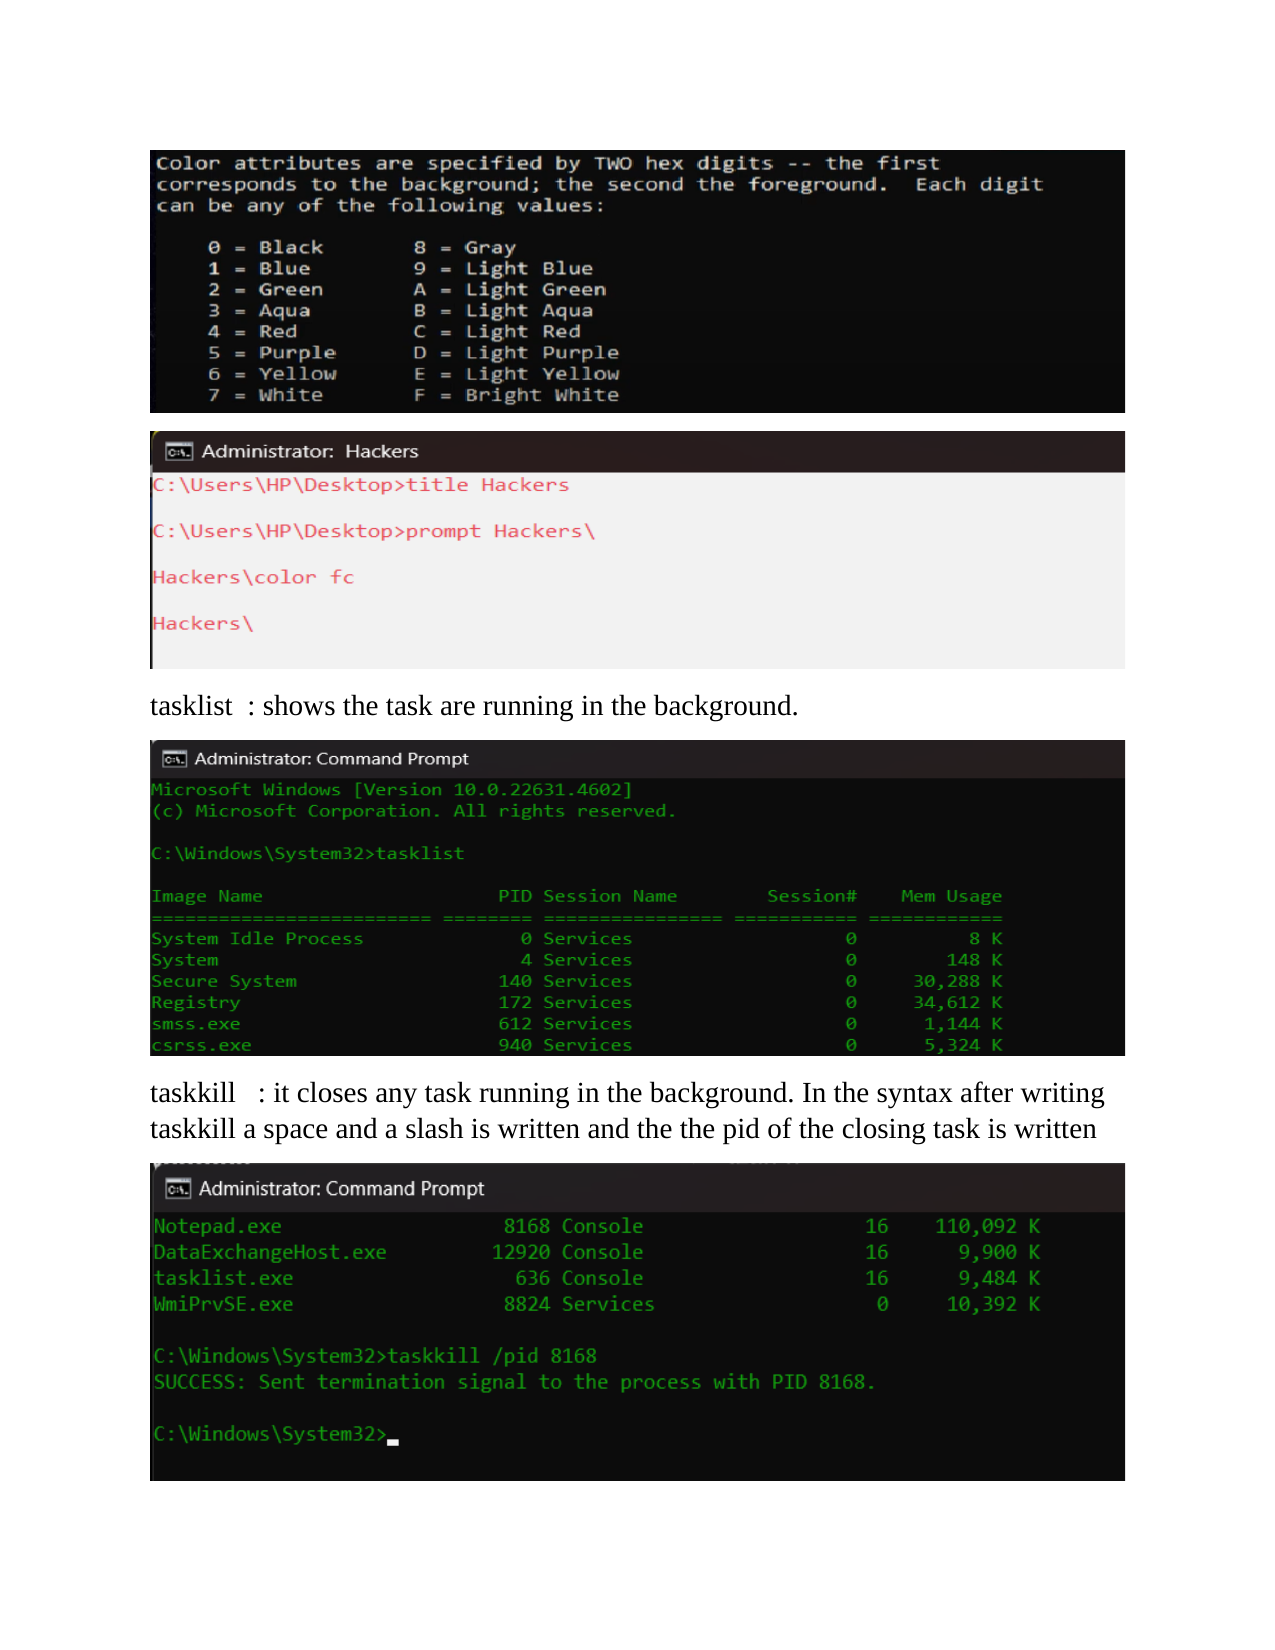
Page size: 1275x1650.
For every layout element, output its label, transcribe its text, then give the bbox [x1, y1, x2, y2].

text taskkill : it closes any task running in the background. In the syntax after writing taskkill a space and a slash is written and the the pid of the closing task is written [150, 1075, 1125, 1144]
text tasklist : shows the task are running in the background. [150, 688, 1125, 721]
picture [150, 740, 1125, 1056]
picture [150, 431, 1125, 669]
picture [150, 1163, 1125, 1481]
picture [150, 150, 1125, 413]
